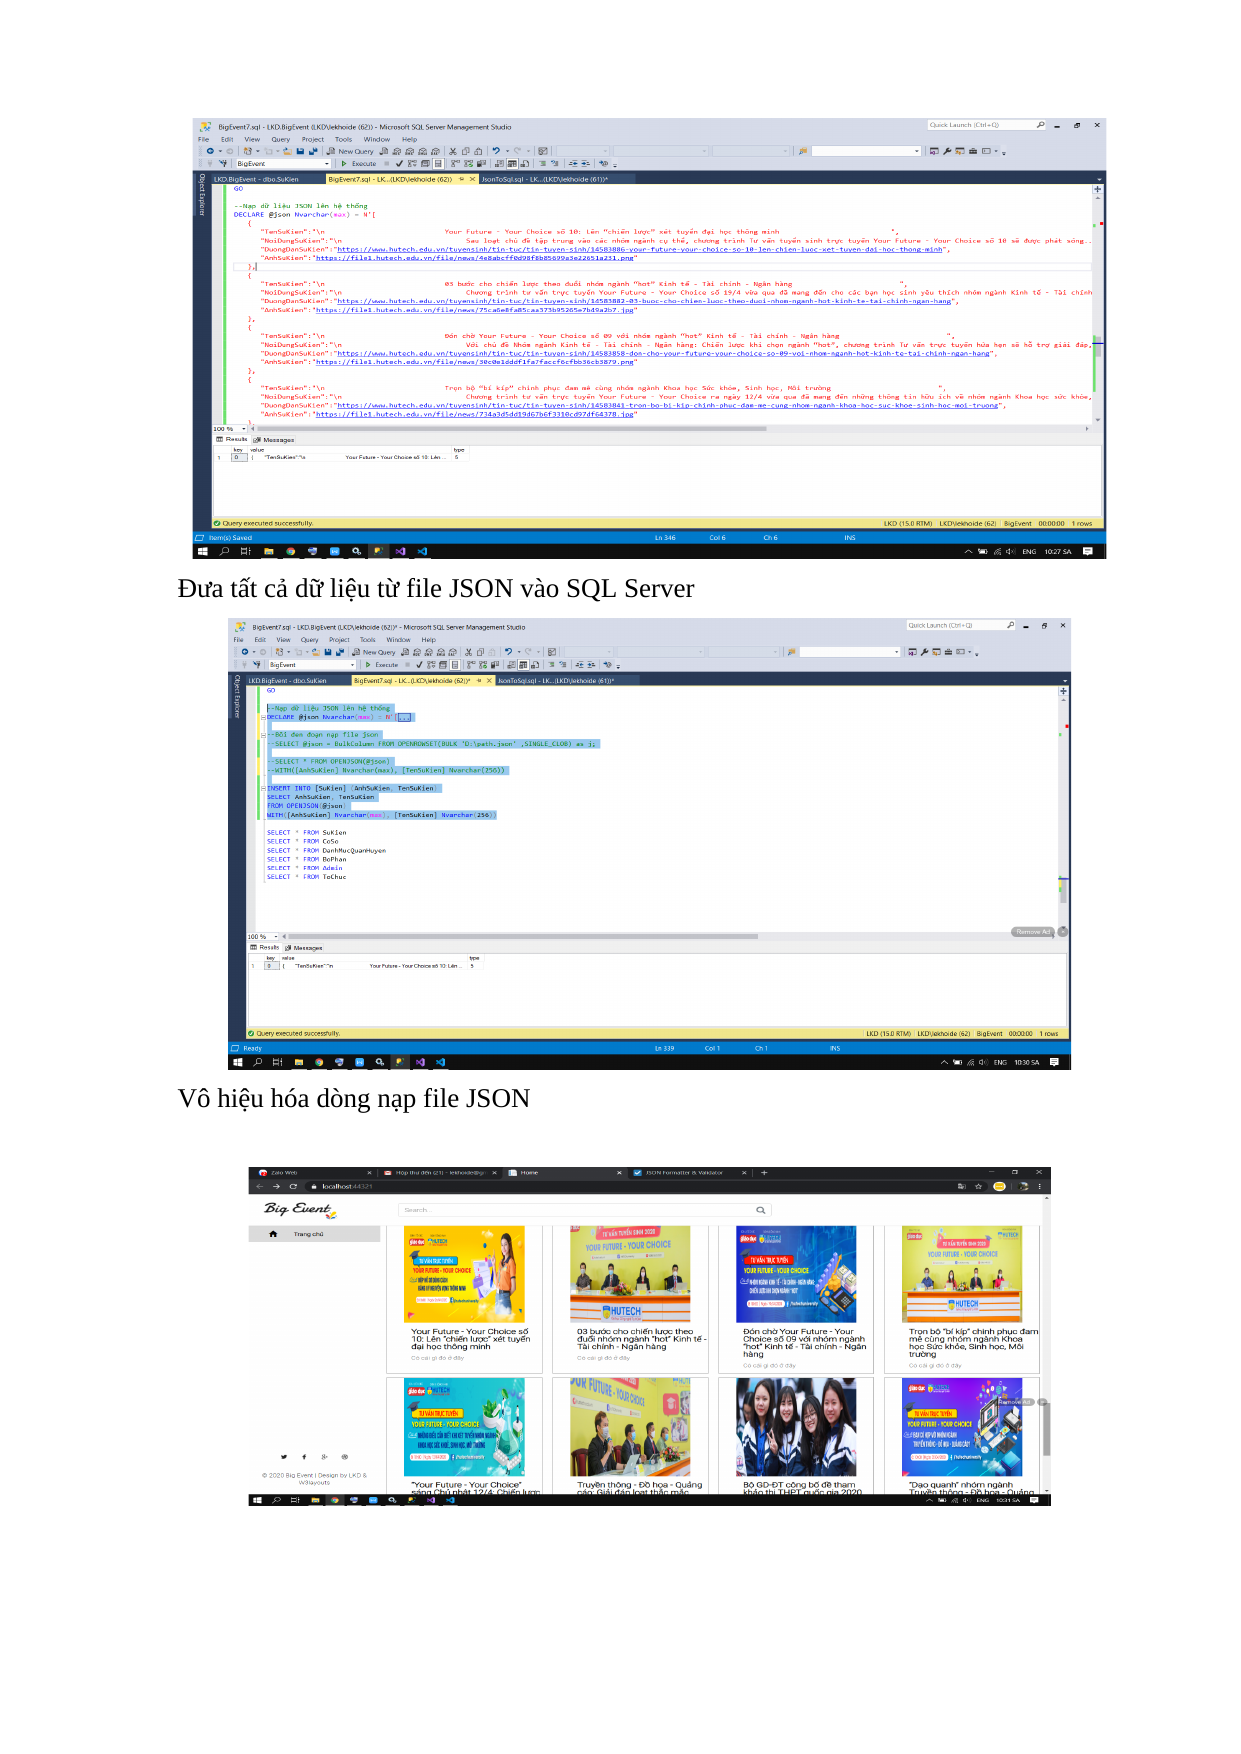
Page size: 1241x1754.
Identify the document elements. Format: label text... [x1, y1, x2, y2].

picture [248, 1167, 1051, 1506]
picture [192, 118, 1107, 559]
list Vô hiệu hóa dòng nạp file JSON [177, 1082, 1122, 1113]
list Đưa tất cả dữ liệu từ file JSON vào SQL Server [177, 572, 1122, 603]
picture [228, 618, 1072, 1070]
